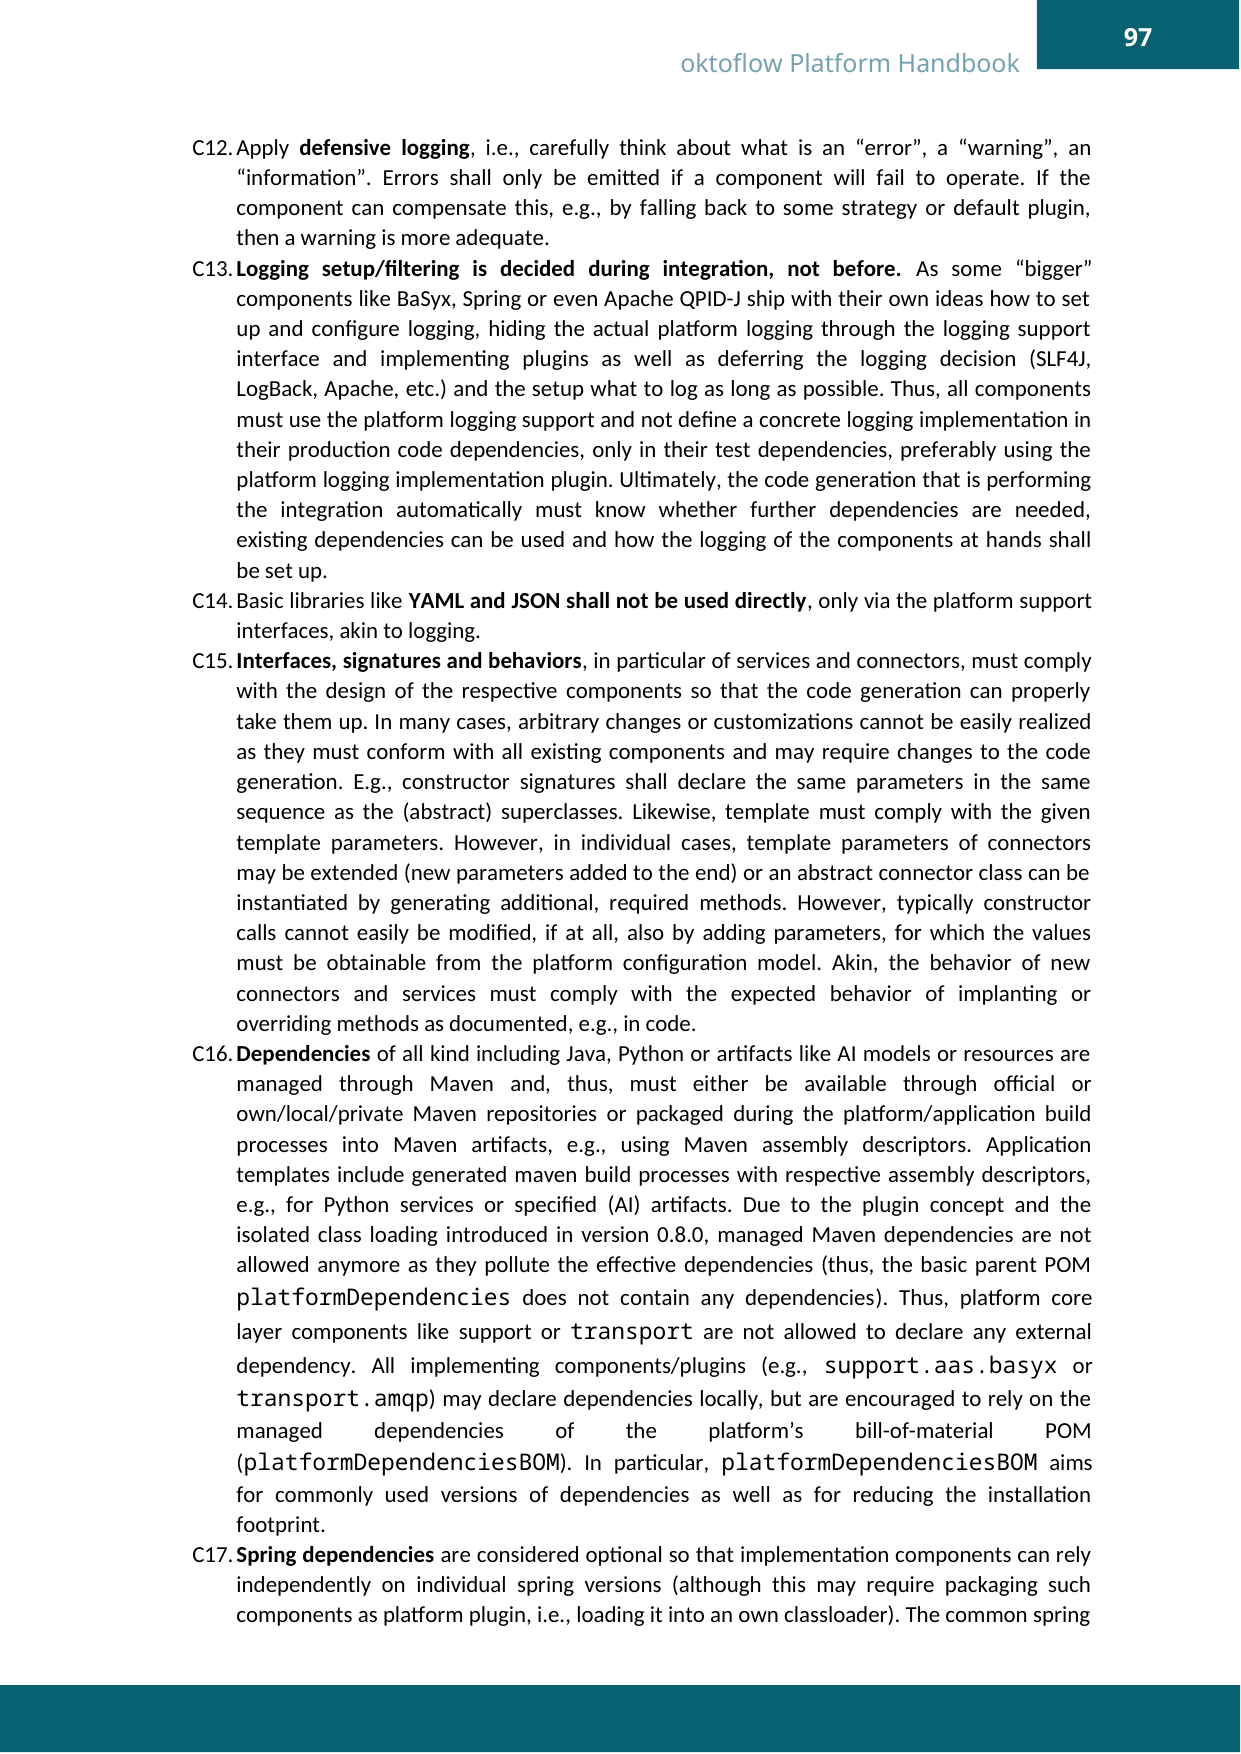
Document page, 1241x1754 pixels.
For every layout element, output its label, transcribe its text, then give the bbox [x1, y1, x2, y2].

list Interfaces, signatures and behaviors, in particular of services and connectors, must comply with the design of the respective components so that the code generation can properly take them up. In many cases, arbitrary changes or customizations cannot be easily realized as they must conform with all existing components and may require changes to the code generation. E.g., constructor signatures shall declare the same parameters in the same sequence as the (abstract) superclasses. Likewise, template must comply with the given template parameters. However, in individual cases, template parameters of connectors may be extended (new parameters added to the end) or an abstract connector class can be instantiated by generating additional, required methods. However, typically constructor calls cannot easily be modified, if at all, also by adding parameters, for which the values must be obtainable from the platform configuration model. Akin, the behavior of new connectors and services must comply with the expected behavior of implanting or overriding methods as documented, e.g., in code. [192, 646, 1093, 1037]
list Dependencies of all kind including Java, Python or artifacts like AI models or resources are managed through Maven and, thus, must either be available through official or own/local/private Maven repositories or packaged during the platform/application build processes into Maven artifacts, e.g., using Maven assembly descriptors. Application templates include generated maven build processes with respective assembly descriptors, e.g., for Python services or specified (AI) artifacts. Due to the plugin concept and the isolated class loading introduced in version 0.8.0, managed Maven dependencies are not allowed anymore as they pollute the effective dependencies (thus, the basic parent POM platformDependencies does not contain any dependencies). Thus, platform core layer components like support or transport are not allowed to declare any external dependency. All implementing components/plugins (e.g., support.aas.basyx or transport.amqp) may declare dependencies locally, but are encouraged to rely on the managed dependencies of the platform’s bill-of-material POM (platformDependenciesBOM). In particular, platformDependenciesBOM aims for commonly used versions of dependencies as well as for reducing the installation footprint. [192, 1039, 1093, 1538]
list Apply defensive logging, i.e., carefully think about what is an “error”, a “warning”, an “information”. Errors shall only be emitted if a component will fail to operate. If the component can compensate this, e.g., by falling back to some strategy or default plugin, then a warning is more adequate. [192, 133, 1093, 252]
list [192, 1540, 1093, 1629]
list Logging setup/filtering is decided during integration, not before. As some “bigger” components like BaSyx, Spring or even Apache QPID-J ship with their own ideas how to set up and configure logging, hiding the actual platform logging through the logging support interface and implementing plugins as well as deferring the logging decision (SLF4J, LogBack, Apache, etc.) and the setup what to log as long as possible. Thus, all components must use the platform logging support and not define a concrete logging implementation in their production code dependencies, only in their test dependencies, preferably using the platform logging implementation plugin. Ultimately, the code generation that is performing the integration automatically must know whether further dependencies are needed, existing dependencies can be used and how the logging of the components at hands shall be set up. [192, 254, 1093, 584]
list Basic libraries like YAML and JSON shall not be used directly, only via the platform support interfaces, akin to logging. [192, 586, 1093, 644]
